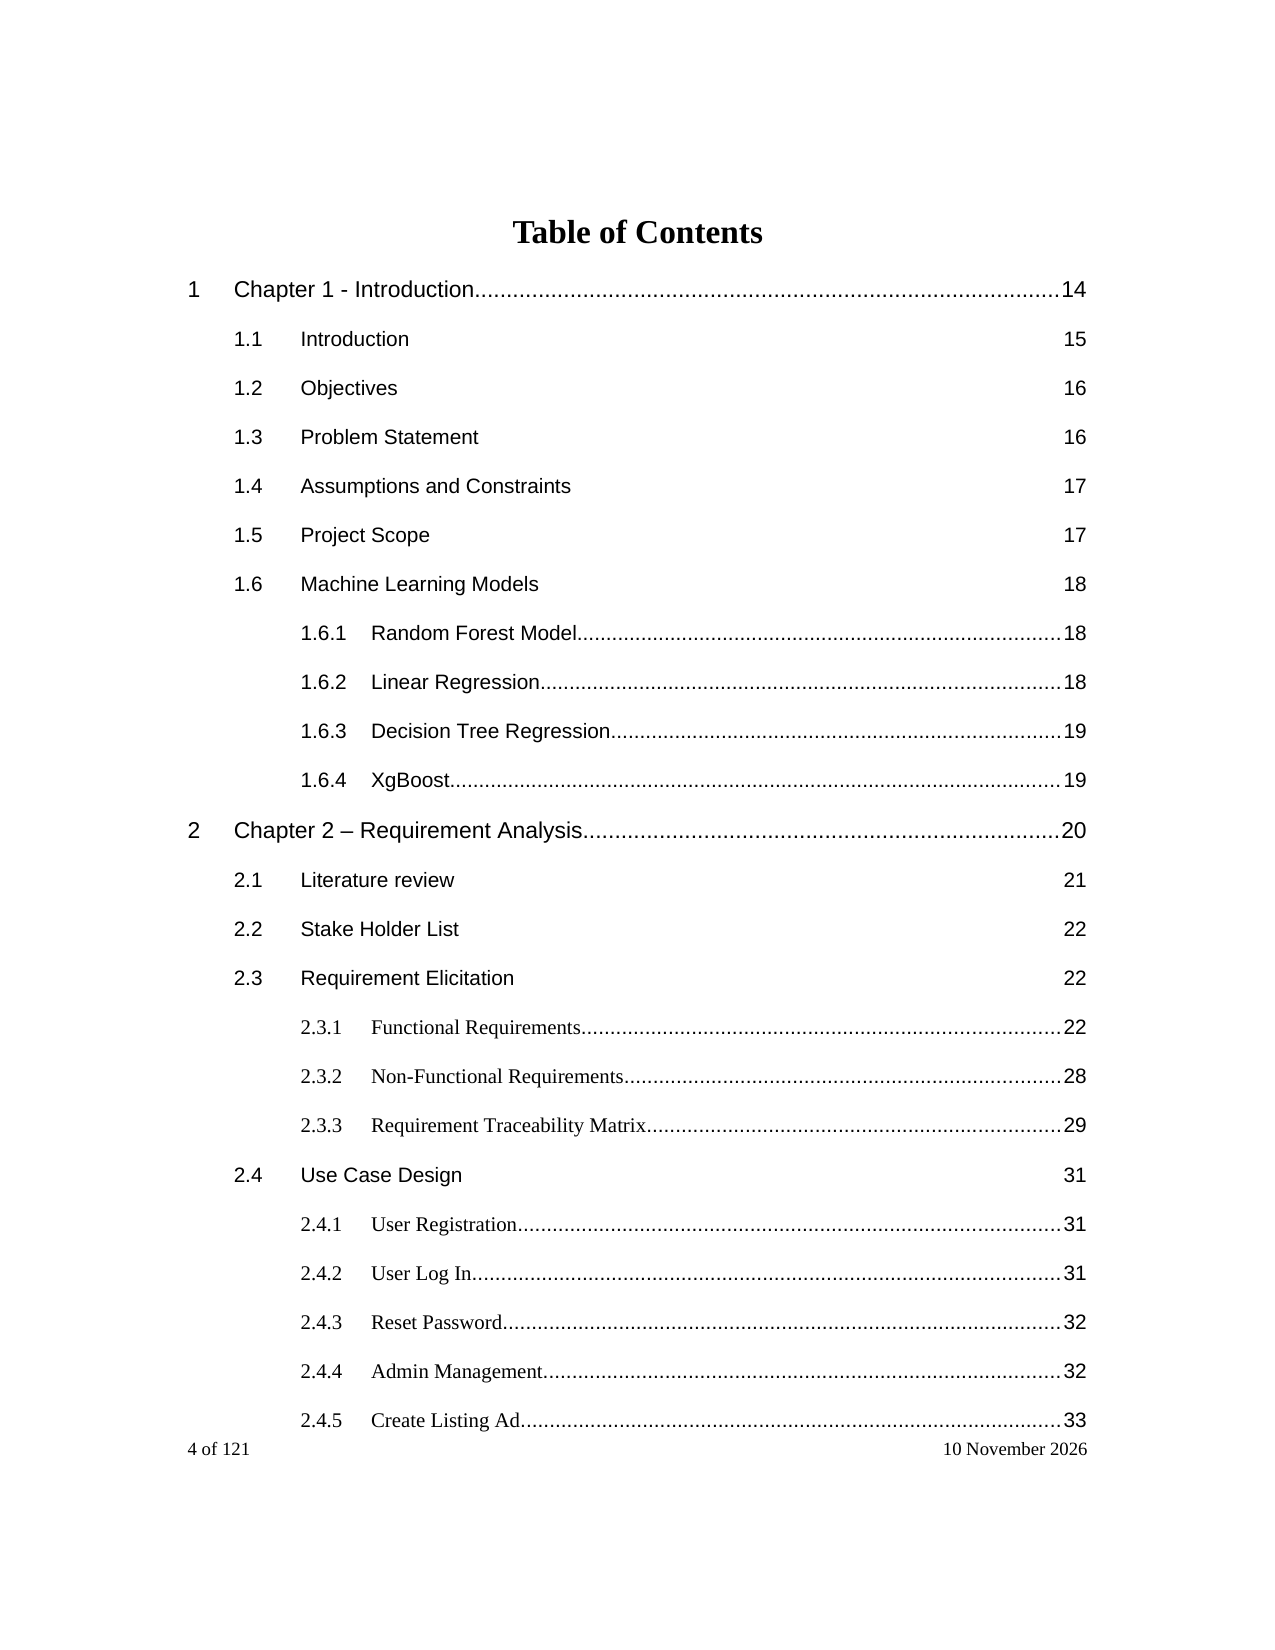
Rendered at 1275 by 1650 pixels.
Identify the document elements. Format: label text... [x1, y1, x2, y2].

text 2.2 Stake Holder List 22 [233, 917, 1087, 941]
text 2.4.5 Create Listing Ad 33 [300, 1408, 1087, 1432]
text 1.2 Objectives 16 [233, 376, 1087, 400]
text 2.3.3 Requirement Traceability Matrix 29 [300, 1113, 1087, 1137]
text 2 Chapter 2 – Requirement Analysis 20 [187, 817, 1087, 843]
text 1.5 Project Scope 17 [233, 523, 1087, 547]
text 1.6.2 Linear Regression 18 [300, 670, 1087, 694]
text 2.3 Requirement Elicitation 22 [233, 966, 1087, 990]
text 2.4.2 User Log In 31 [300, 1261, 1087, 1285]
text 1 Chapter 1 - Introduction 14 [187, 276, 1087, 302]
text 1.6.4 XgBoost 19 [300, 768, 1087, 792]
text 2.4.1 User Registration 31 [300, 1211, 1087, 1236]
text 2.4.4 Admin Management 32 [300, 1359, 1087, 1383]
text 1.6 Machine Learning Models 18 [233, 572, 1087, 596]
text 2.3.1 Functional Requirements 22 [300, 1015, 1087, 1039]
text 1.4 Assumptions and Constraints 17 [233, 474, 1087, 498]
text 1.6.3 Decision Tree Regression 19 [300, 719, 1087, 743]
text 1.6.1 Random Forest Model 18 [300, 621, 1087, 645]
text 2.4 Use Case Design 31 [233, 1162, 1087, 1186]
text 2.1 Literature review 21 [233, 868, 1087, 892]
text 2.3.2 Non-Functional Requirements 28 [300, 1064, 1087, 1088]
text 2.4.3 Reset Password 32 [300, 1310, 1087, 1334]
subtitle Table of Contents [187, 212, 1087, 251]
text 1.1 Introduction 15 [233, 327, 1087, 351]
text 1.3 Problem Statement 16 [233, 425, 1087, 449]
